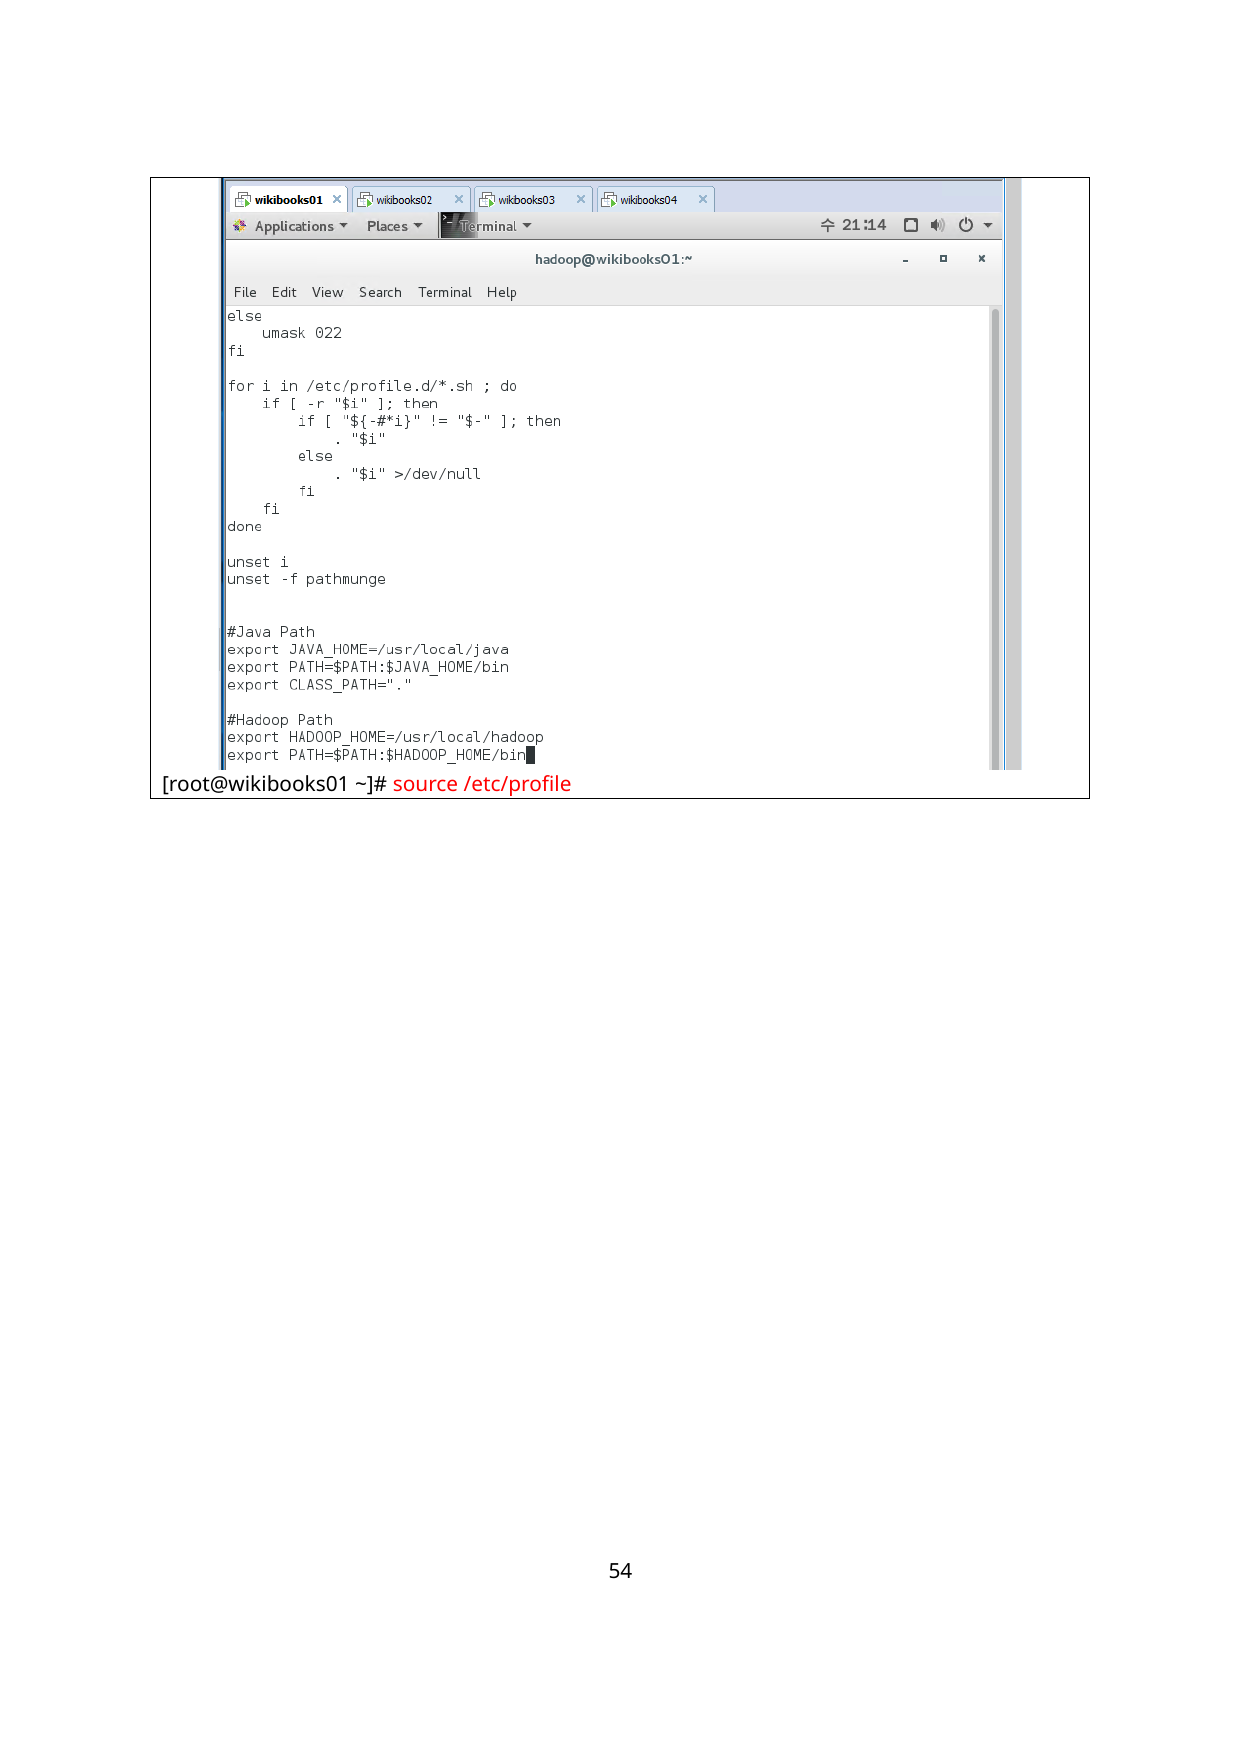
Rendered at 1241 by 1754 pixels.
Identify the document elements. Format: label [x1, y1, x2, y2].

table_cell [151, 178, 1089, 798]
picture [218, 178, 1022, 770]
